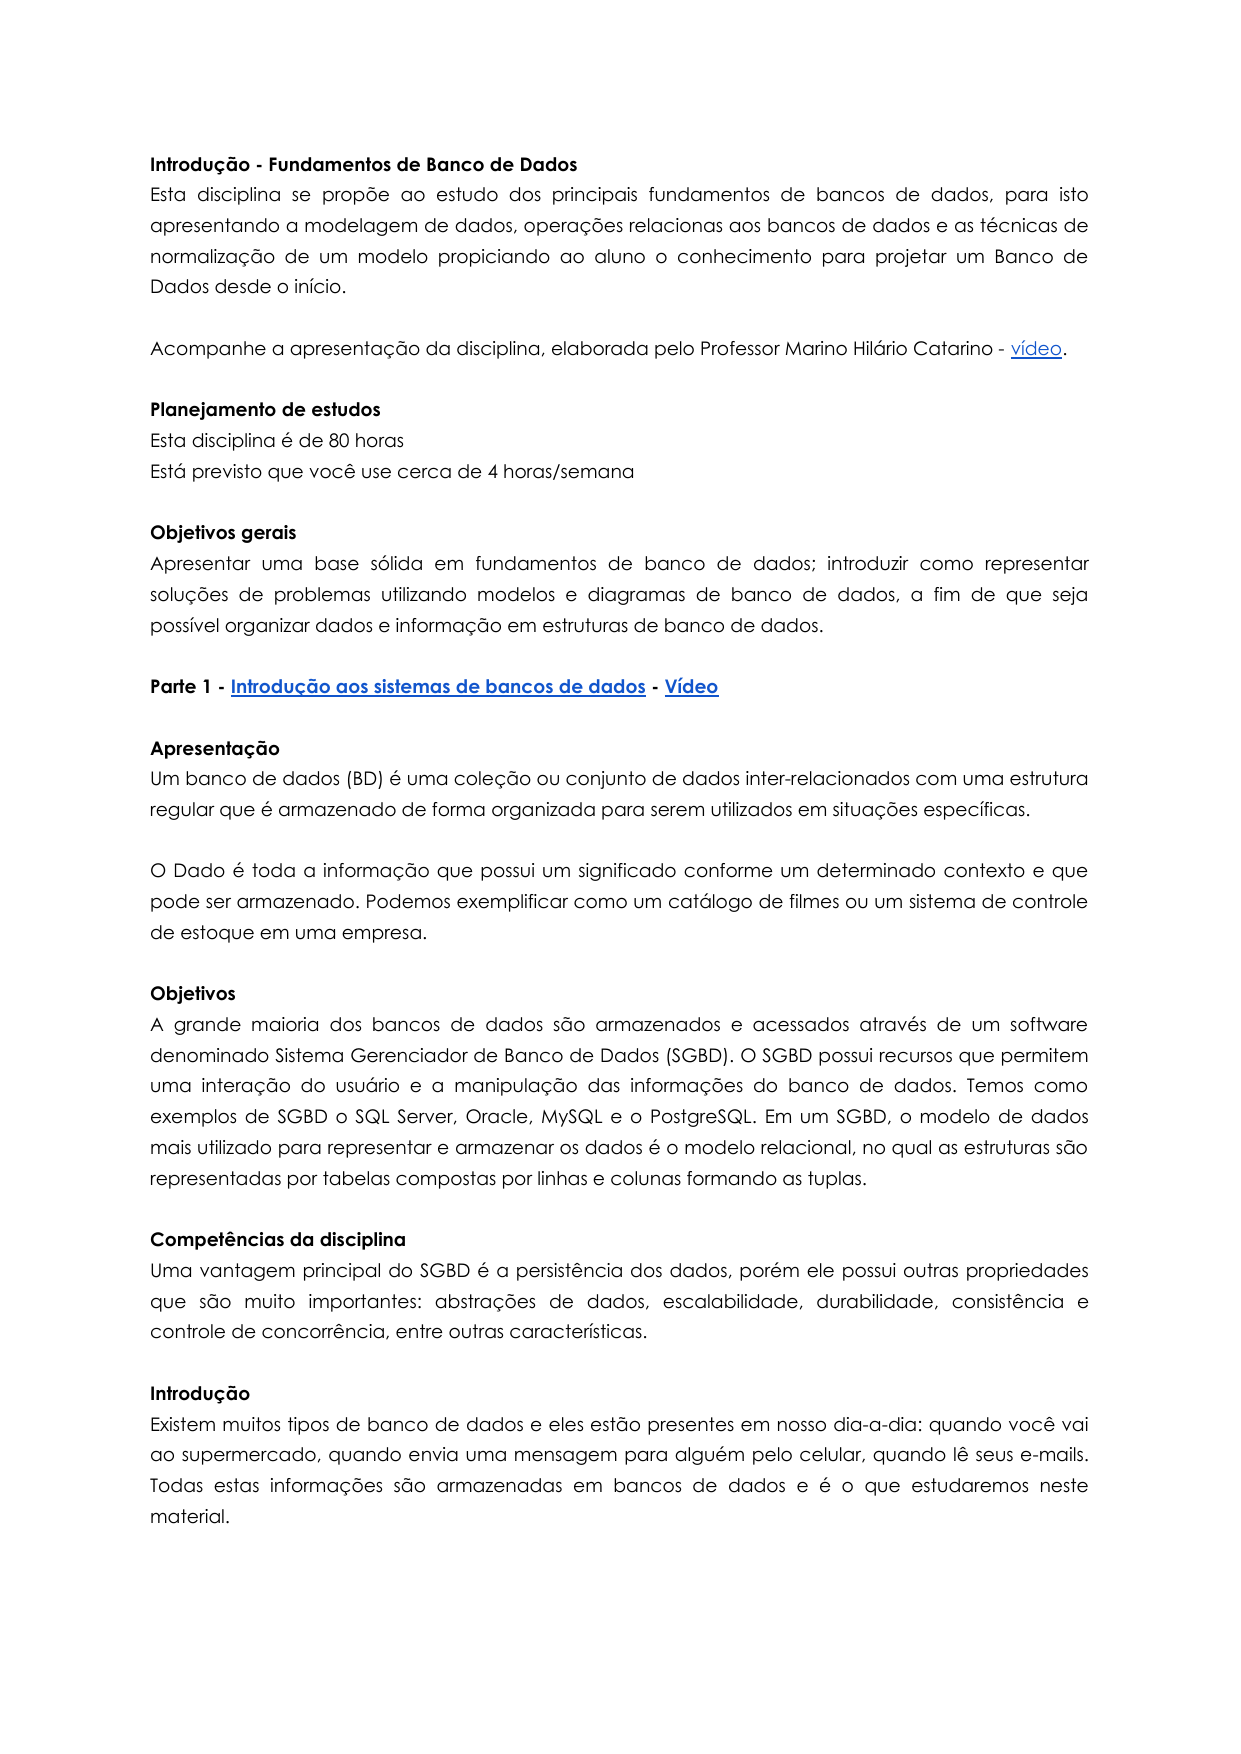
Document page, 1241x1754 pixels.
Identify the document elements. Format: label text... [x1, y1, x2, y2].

text Existem muitos tipos de banco de dados e eles estão presentes em nosso dia-a-dia: quando você vai ao supermercado, quando envia uma mensagem para alguém pelo celular, quando lê seus e-mails. Todas estas informações são armazenadas em bancos de dados e é o que estudaremos neste material. [150, 1410, 1090, 1529]
text Uma vantagem principal do SGBD é a persistência dos dados, porém ele possui outras propriedades que são muito importantes: abstrações de dados, escalabilidade, durabilidade, consistência e controle de concorrência, entre outras características. [150, 1256, 1090, 1344]
text O Dado é toda a informação que possui um significado conforme um determinado contexto e que pode ser armazenado. Podemos exemplificar como um catálogo de filmes ou um sistema de controle de estoque em uma empresa. [150, 857, 1090, 945]
text Objetivos gerais [150, 519, 1090, 546]
text Esta disciplina se propõe ao estudo dos principais fundamentos de bancos de dados, para isto apresentando a modelagem de dados, operações relacionas aos bancos de dados e as técnicas de normalização de um modelo propiciando ao aluno o conhecimento para projetar um Banco de Dados desde o início. [150, 181, 1090, 300]
text Planejamento de estudos [150, 396, 1090, 423]
text Competências da disciplina [150, 1226, 1090, 1252]
text A grande maioria dos bancos de dados são armazenados e acessados através de um software denominado Sistema Gerenciador de Banco de Dados (SGBD). O SGBD possui recursos que permitem uma interação do usuário e a manipulação das informações do banco de dados. Temos como exemplos de SGBD o SQL Server, Oracle, MySQL e o PostgreSQL. Em um SGBD, o modelo de dados mais utilizado para representar e armazenar os dados é o modelo relacional, no qual as estruturas são representadas por tabelas compostas por linhas e colunas formando as tuplas. [150, 1010, 1090, 1191]
text Introdução [150, 1379, 1090, 1406]
text Parte 1 - Introdução aos sistemas de bancos de dados - Vídeo [150, 672, 1090, 699]
text Acompanhe a apresentação da disciplina, elaborada pelo Professor Marino Hilário Catarino - vídeo. [150, 334, 1090, 361]
text Objetivos [150, 980, 1090, 1006]
text Esta disciplina é de 80 horas [150, 427, 1090, 453]
text Apresentação [150, 734, 1090, 761]
text Introdução - Fundamentos de Banco de Dados [150, 150, 1090, 177]
text Está previsto que você use cerca de 4 horas/semana [150, 457, 1090, 484]
text Um banco de dados (BD) é uma coleção ou conjunto de dados inter-relacionados com uma estrutura regular que é armazenado de forma organizada para serem utilizados em situações específicas. [150, 764, 1090, 822]
text Apresentar uma base sólida em fundamentos de banco de dados; introduzir como representar soluções de problemas utilizando modelos e diagramas de banco de dados, a fim de que seja possível organizar dados e informação em estruturas de banco de dados. [150, 549, 1090, 638]
